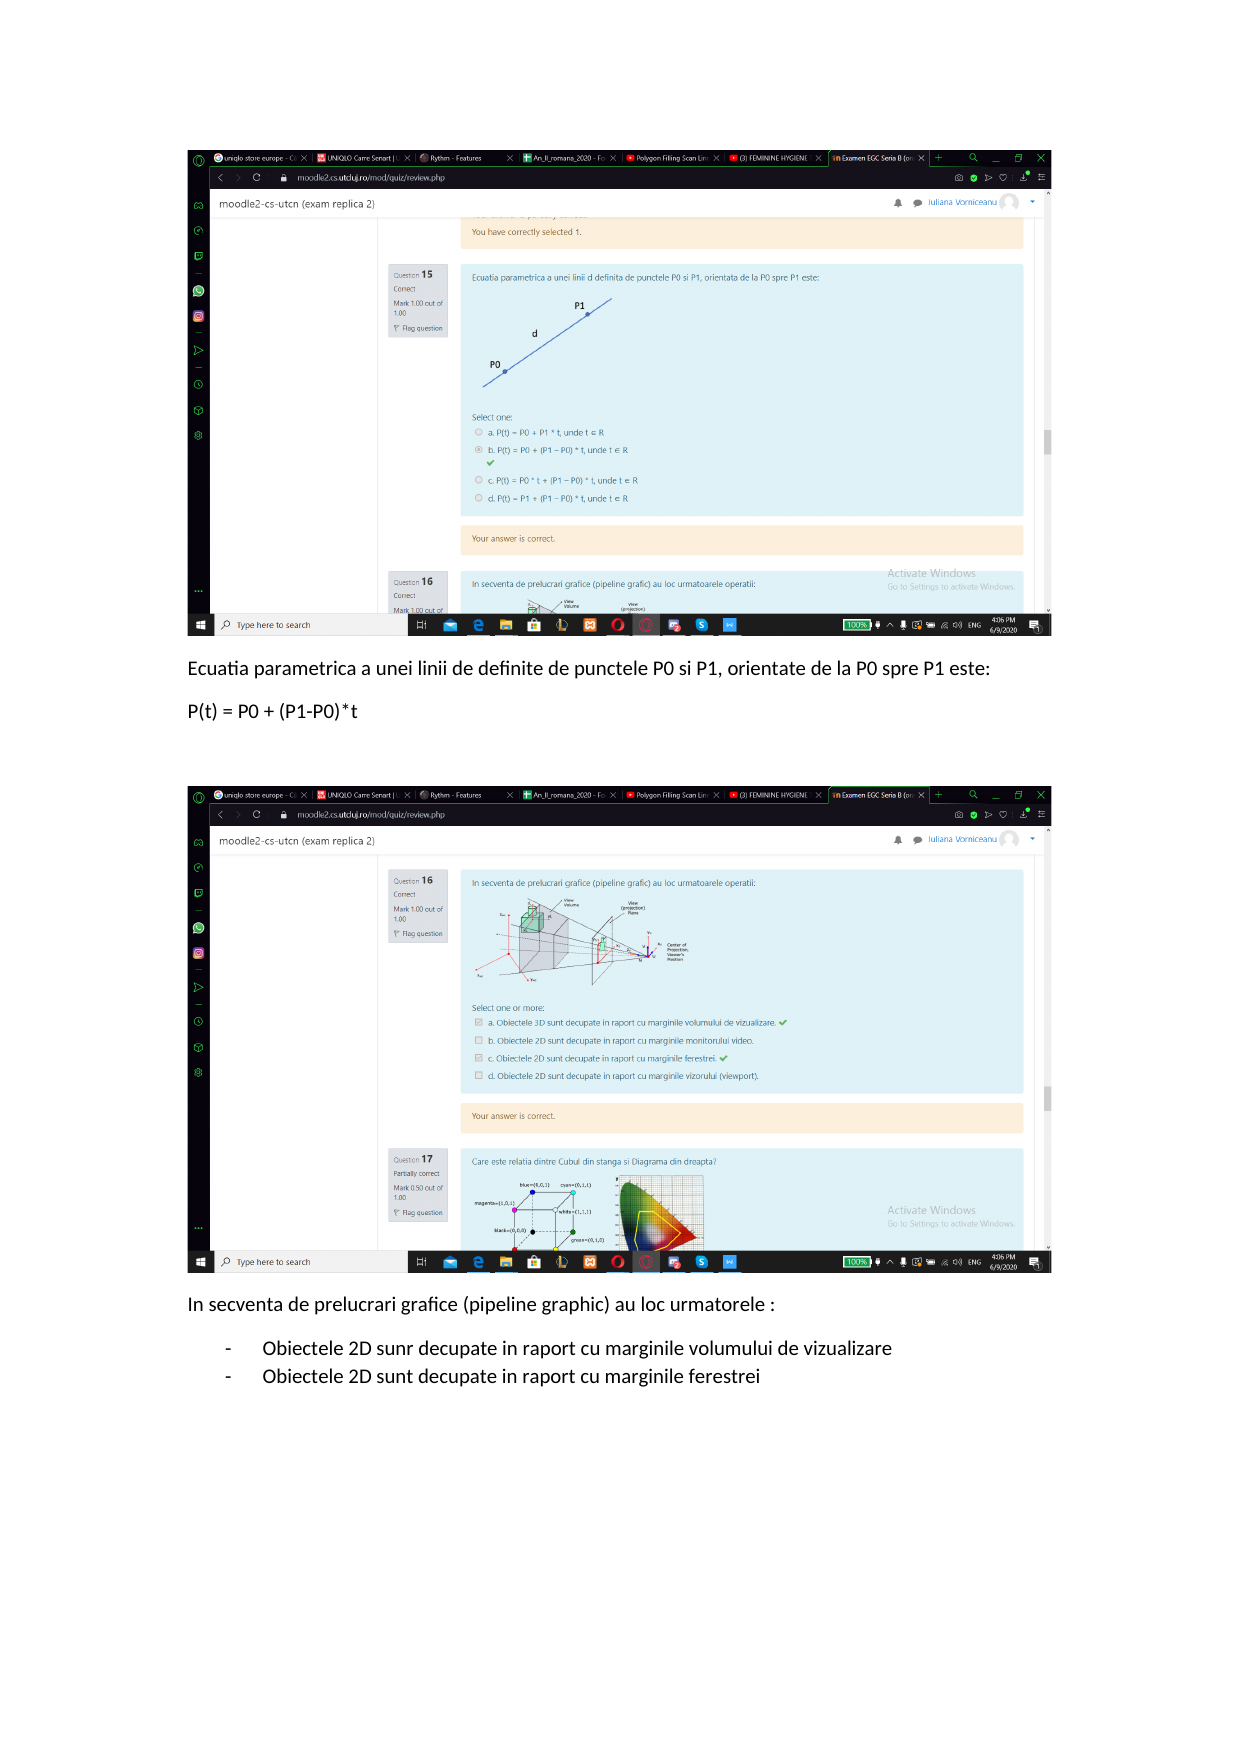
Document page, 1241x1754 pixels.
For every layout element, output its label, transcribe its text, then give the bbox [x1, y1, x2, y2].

list Obiectele 2D sunr decupate in raport cu marginile volumului de vizualizare [225, 1336, 1053, 1361]
picture [187, 150, 1052, 636]
text P(t) = P0 + (P1-P0)*t [187, 699, 1053, 724]
text In secventa de prelucrari grafice (pipeline graphic) au loc urmatorele : [187, 1292, 1053, 1317]
picture [187, 786, 1052, 1273]
list Obiectele 2D sunt decupate in raport cu marginile ferestrei [225, 1363, 1053, 1388]
text Ecuatia parametrica a unei linii de definite de punctele P0 si P1, orientate de la P0 spre P1 este: [187, 655, 1053, 680]
